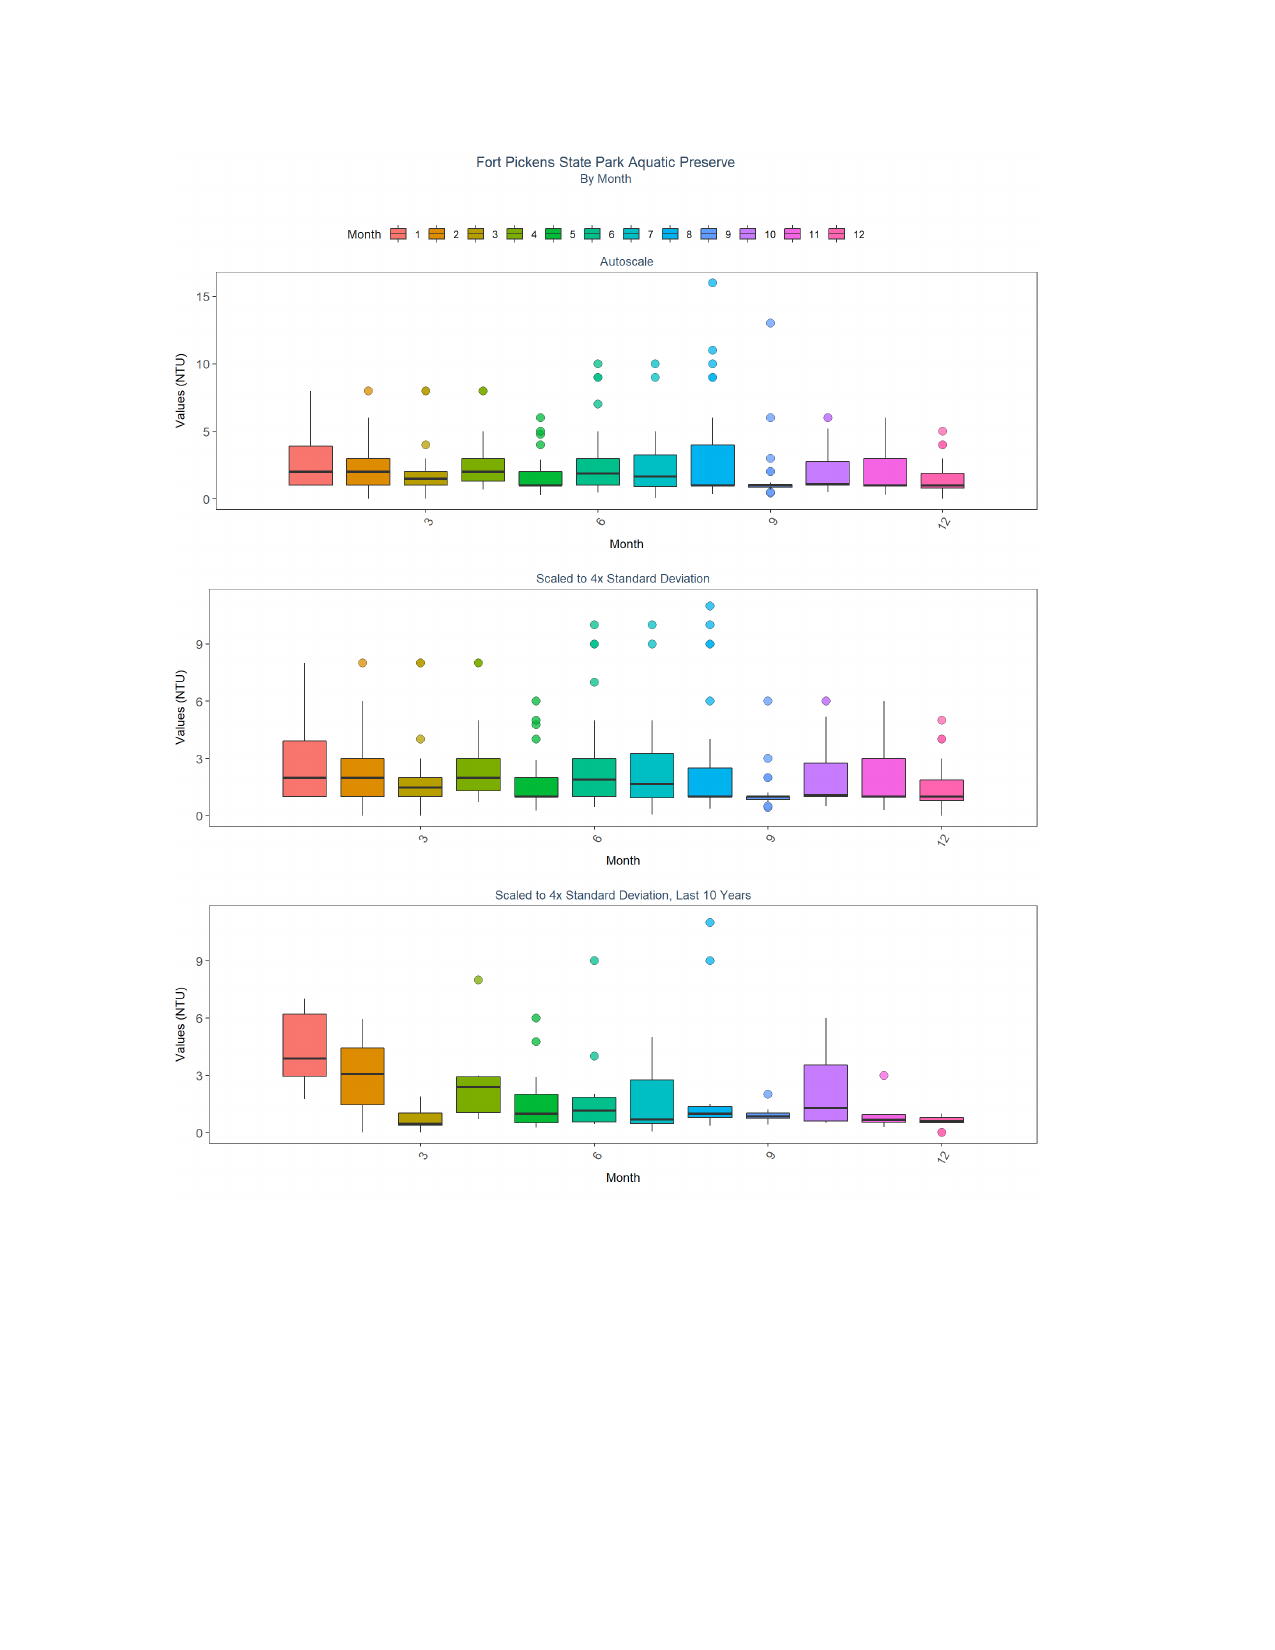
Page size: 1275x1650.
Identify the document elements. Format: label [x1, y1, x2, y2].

picture [168, 150, 1044, 1200]
